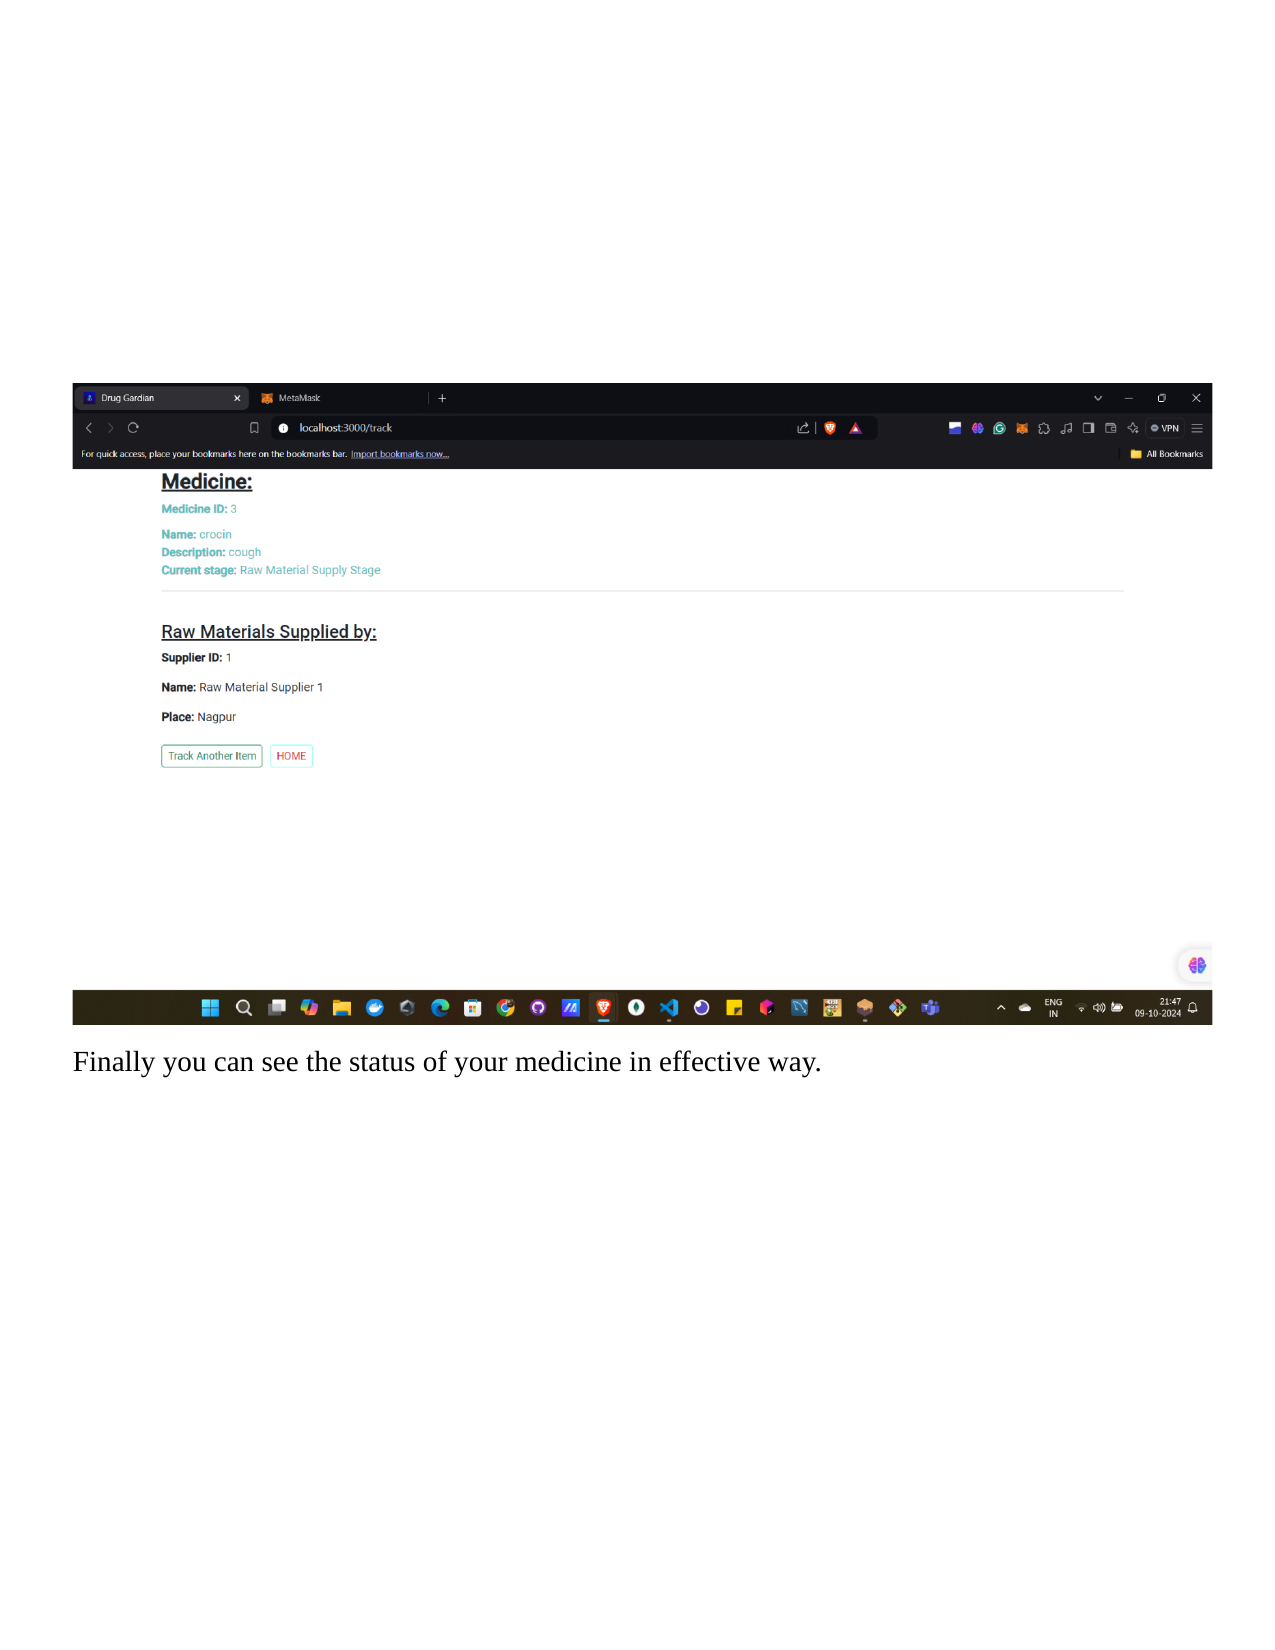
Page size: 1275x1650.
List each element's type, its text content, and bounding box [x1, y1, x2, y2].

text Finally you can see the status of your medicine in effective way. [73, 1044, 1212, 1143]
picture [72, 383, 1213, 1025]
